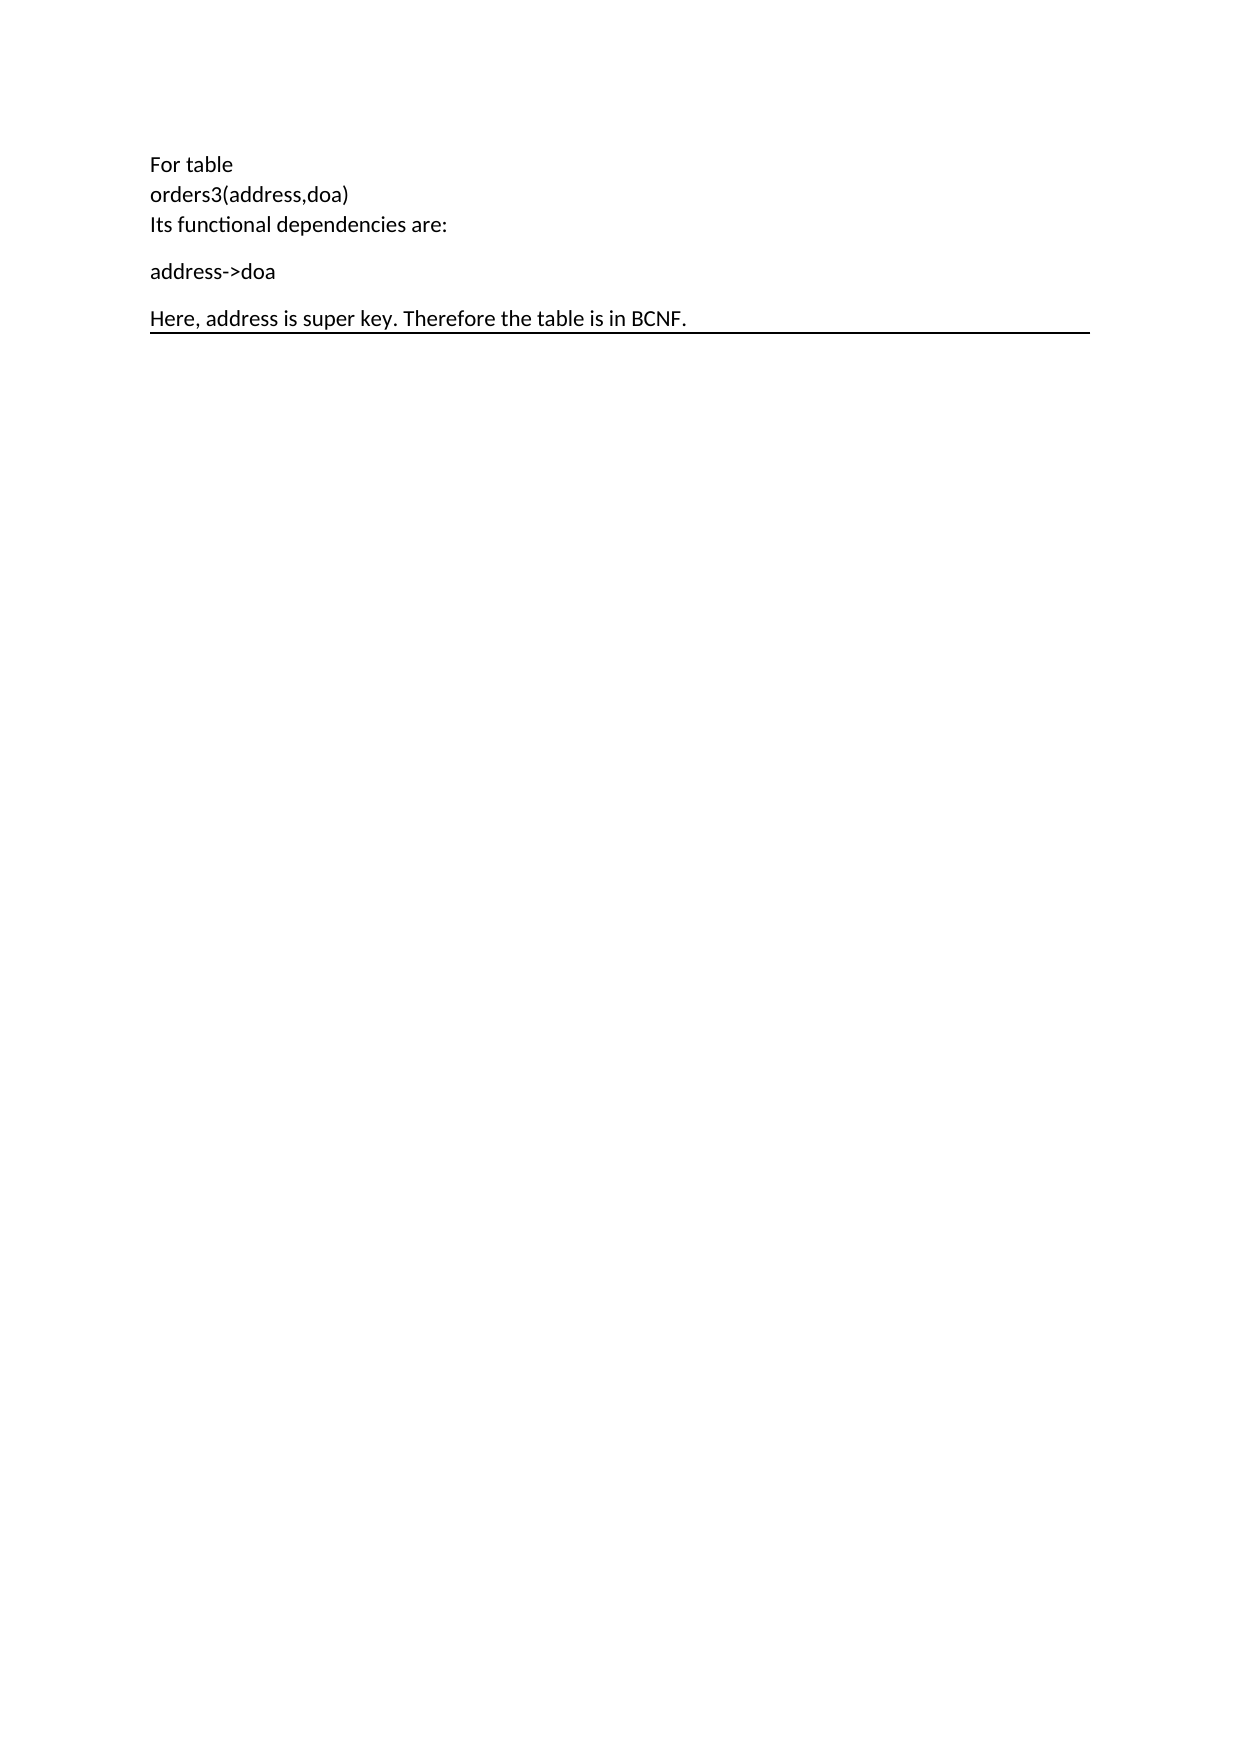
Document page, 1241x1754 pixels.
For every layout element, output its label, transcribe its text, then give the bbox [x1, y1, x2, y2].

text address->doa [150, 257, 1090, 285]
text Here, address is super key. Therefore the table is in BCNF. [150, 304, 1090, 332]
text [150, 150, 1090, 238]
